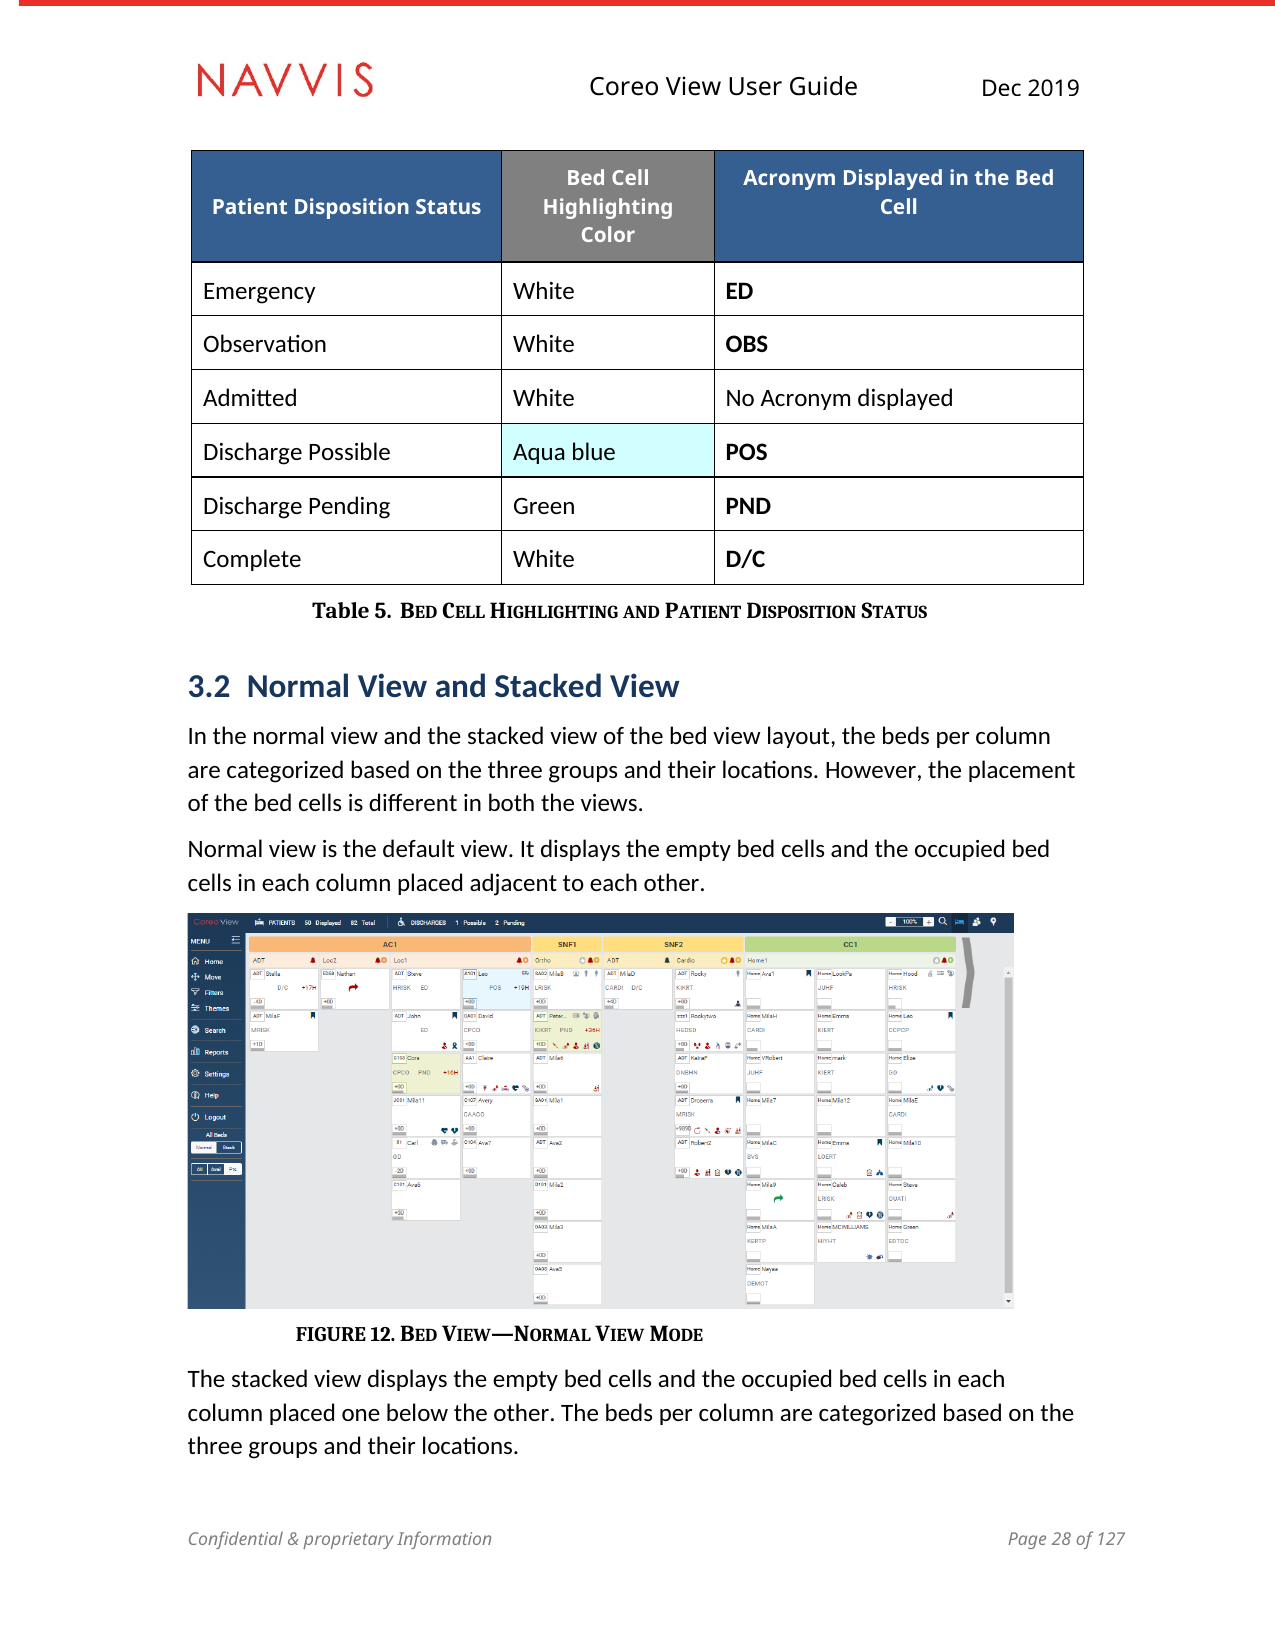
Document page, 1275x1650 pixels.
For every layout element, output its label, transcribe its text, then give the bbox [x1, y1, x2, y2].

table_cell POS [715, 424, 1083, 476]
table_cell Complete [192, 531, 501, 584]
table_cell D/C [715, 531, 1083, 584]
table_cell Admitted [192, 370, 501, 423]
subtitle Normal View and Stacked View [187, 665, 1087, 706]
table_cell Discharge Possible [192, 424, 501, 476]
text Bed Cell Highlighting and Patient Disposition Status [312, 597, 1087, 624]
table_cell White [502, 370, 714, 423]
text In the normal view and the stacked view of the bed view layout, the beds per column are categorized based on the three groups and their locations. However, the placement of the bed cells is different in both the views. [187, 720, 1087, 818]
table_header Patient Disposition Status [192, 151, 501, 261]
table_cell Discharge Pending [192, 478, 501, 530]
table_cell ED [715, 263, 1083, 315]
text The stacked view displays the empty bed cells and the occupied bed cells in each column placed one below the other. The beds per column are categorized based on the three groups and their locations. [187, 1363, 1087, 1461]
table_header Bed Cell Highlighting Color [502, 151, 714, 261]
text Normal view is the default view. It displays the empty bed cells and the occupied bed cells in each column placed adjacent to each other. [187, 833, 1087, 898]
table_cell OBS [715, 316, 1083, 369]
table_cell Emergency [192, 263, 501, 315]
table_cell White [502, 263, 714, 315]
text Bed View—Normal View Mode [296, 1321, 1087, 1347]
picture [187, 55, 383, 104]
table_cell Green [502, 478, 714, 530]
table_cell White [502, 531, 714, 584]
picture [187, 913, 1014, 1309]
table_cell No Acronym displayed [715, 370, 1083, 423]
table_cell Observation [192, 316, 501, 369]
table_cell White [502, 316, 714, 369]
table_header Acronym Displayed in the Bed Cell [715, 151, 1083, 261]
table_cell PND [715, 478, 1083, 530]
table_cell Aqua blue [502, 424, 714, 476]
